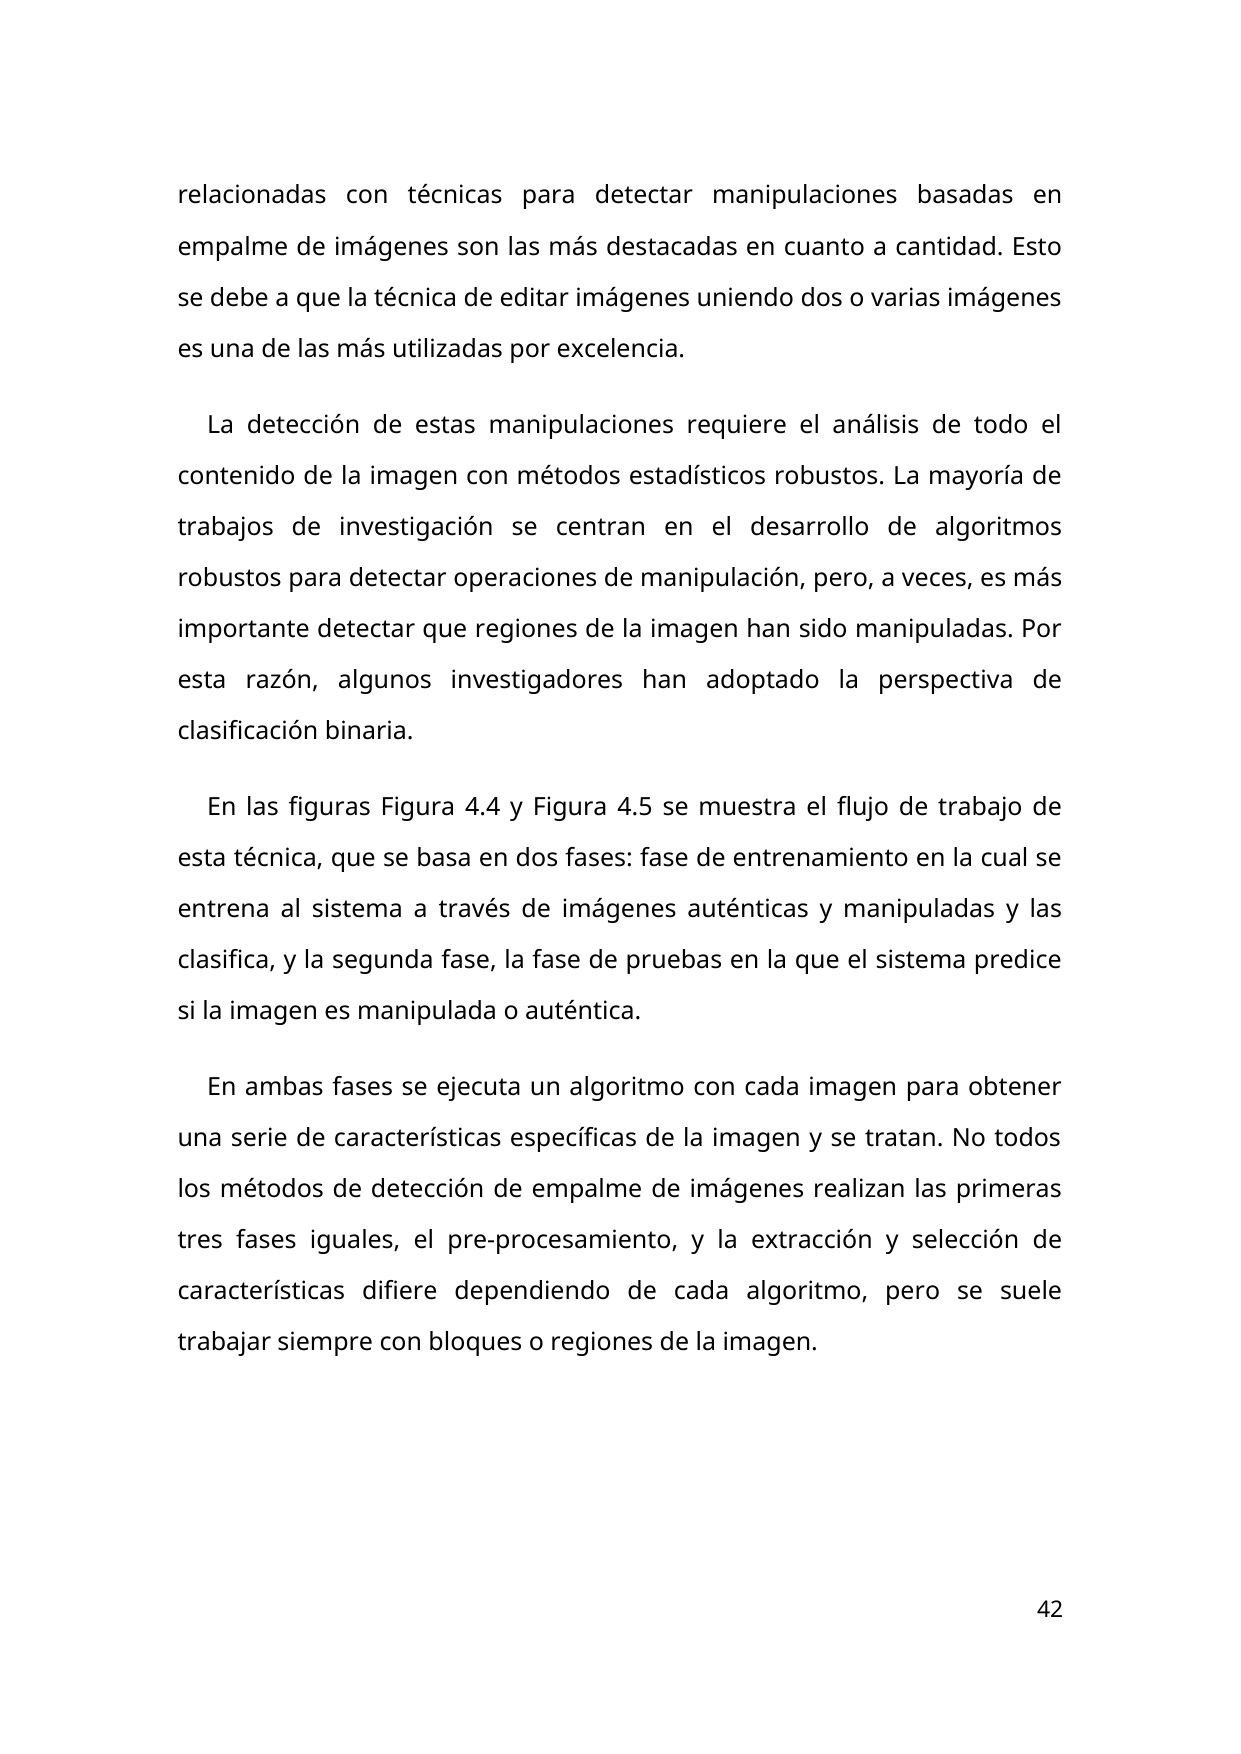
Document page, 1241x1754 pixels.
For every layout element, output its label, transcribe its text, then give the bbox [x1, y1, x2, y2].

text La detección de estas manipulaciones requiere el análisis de todo el contenido de la imagen con métodos estadísticos robustos. La mayoría de trabajos de investigación se centran en el desarrollo de algoritmos robustos para detectar operaciones de manipulación, pero, a veces, es más importante detectar que regiones de la imagen han sido manipuladas. Por esta razón, algunos investigadores han adoptado la perspectiva de clasificación binaria. [177, 406, 1063, 747]
text En las figuras Figura 4.4 y Figura 4.5 se muestra el flujo de trabajo de esta técnica, que se basa en dos fases: fase de entrenamiento en la cual se entrena al sistema a través de imágenes auténticas y manipuladas y las clasifica, y la segunda fase, la fase de pruebas en la que el sistema predice si la imagen es manipulada o auténtica. [177, 789, 1063, 1027]
text En ambas fases se ejecuta un algoritmo con cada imagen para obtener una serie de características específicas de la imagen y se tratan. No todos los métodos de detección de empalme de imágenes realizan las primeras tres fases iguales, el pre-procesamiento, y la extracción y selección de características difiere dependiendo de cada algoritmo, pero se suele trabajar siempre con bloques o regiones de la imagen. [177, 1069, 1063, 1358]
